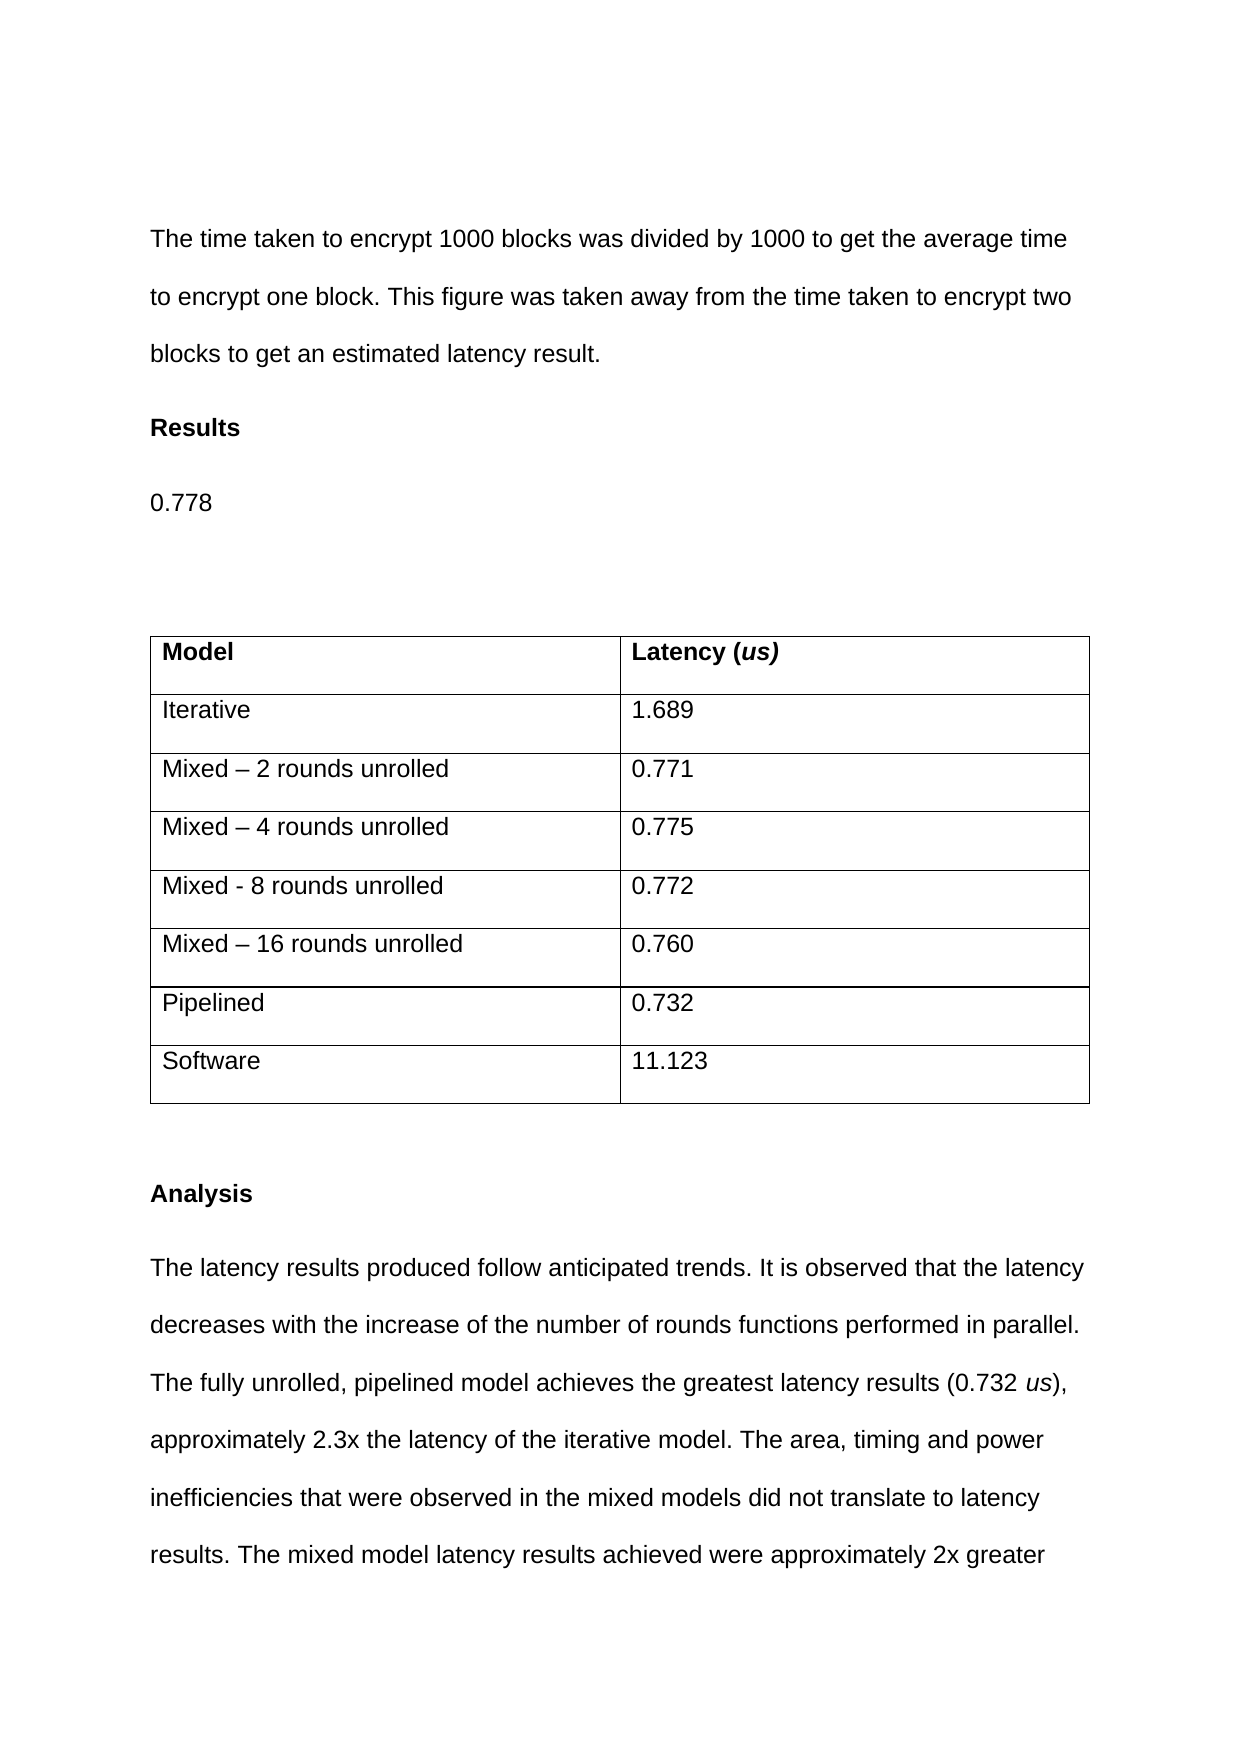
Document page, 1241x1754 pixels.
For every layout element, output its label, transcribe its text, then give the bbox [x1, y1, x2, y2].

table_cell Iterative [151, 695, 620, 753]
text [150, 1253, 1090, 1569]
table_cell 0.732 [621, 988, 1089, 1045]
table_cell Mixed – 4 rounds unrolled [151, 812, 620, 869]
text 0.778 [150, 487, 1090, 516]
table_cell 0.771 [621, 754, 1089, 811]
table_cell Mixed – 2 rounds unrolled [151, 754, 620, 811]
table_cell 11.123 [621, 1046, 1089, 1103]
table_cell 0.775 [621, 812, 1089, 869]
text The time taken to encrypt 1000 blocks was divided by 1000 to get the average time to encrypt one block. This figure was taken away from the time taken to encrypt two blocks to get an estimated latency result. [150, 224, 1090, 368]
text Results [150, 413, 1090, 442]
table_cell Pipelined [151, 988, 620, 1045]
table_cell 1.689 [621, 695, 1089, 753]
table_header Model [151, 637, 620, 694]
table_cell 0.760 [621, 929, 1089, 986]
table_cell Mixed – 16 rounds unrolled [151, 929, 620, 986]
table_cell Software [151, 1046, 620, 1103]
table_header Latency (us) [621, 637, 1089, 694]
text Analysis [150, 1178, 1090, 1207]
table_cell 0.772 [621, 871, 1089, 928]
table_cell Mixed - 8 rounds unrolled [151, 871, 620, 928]
